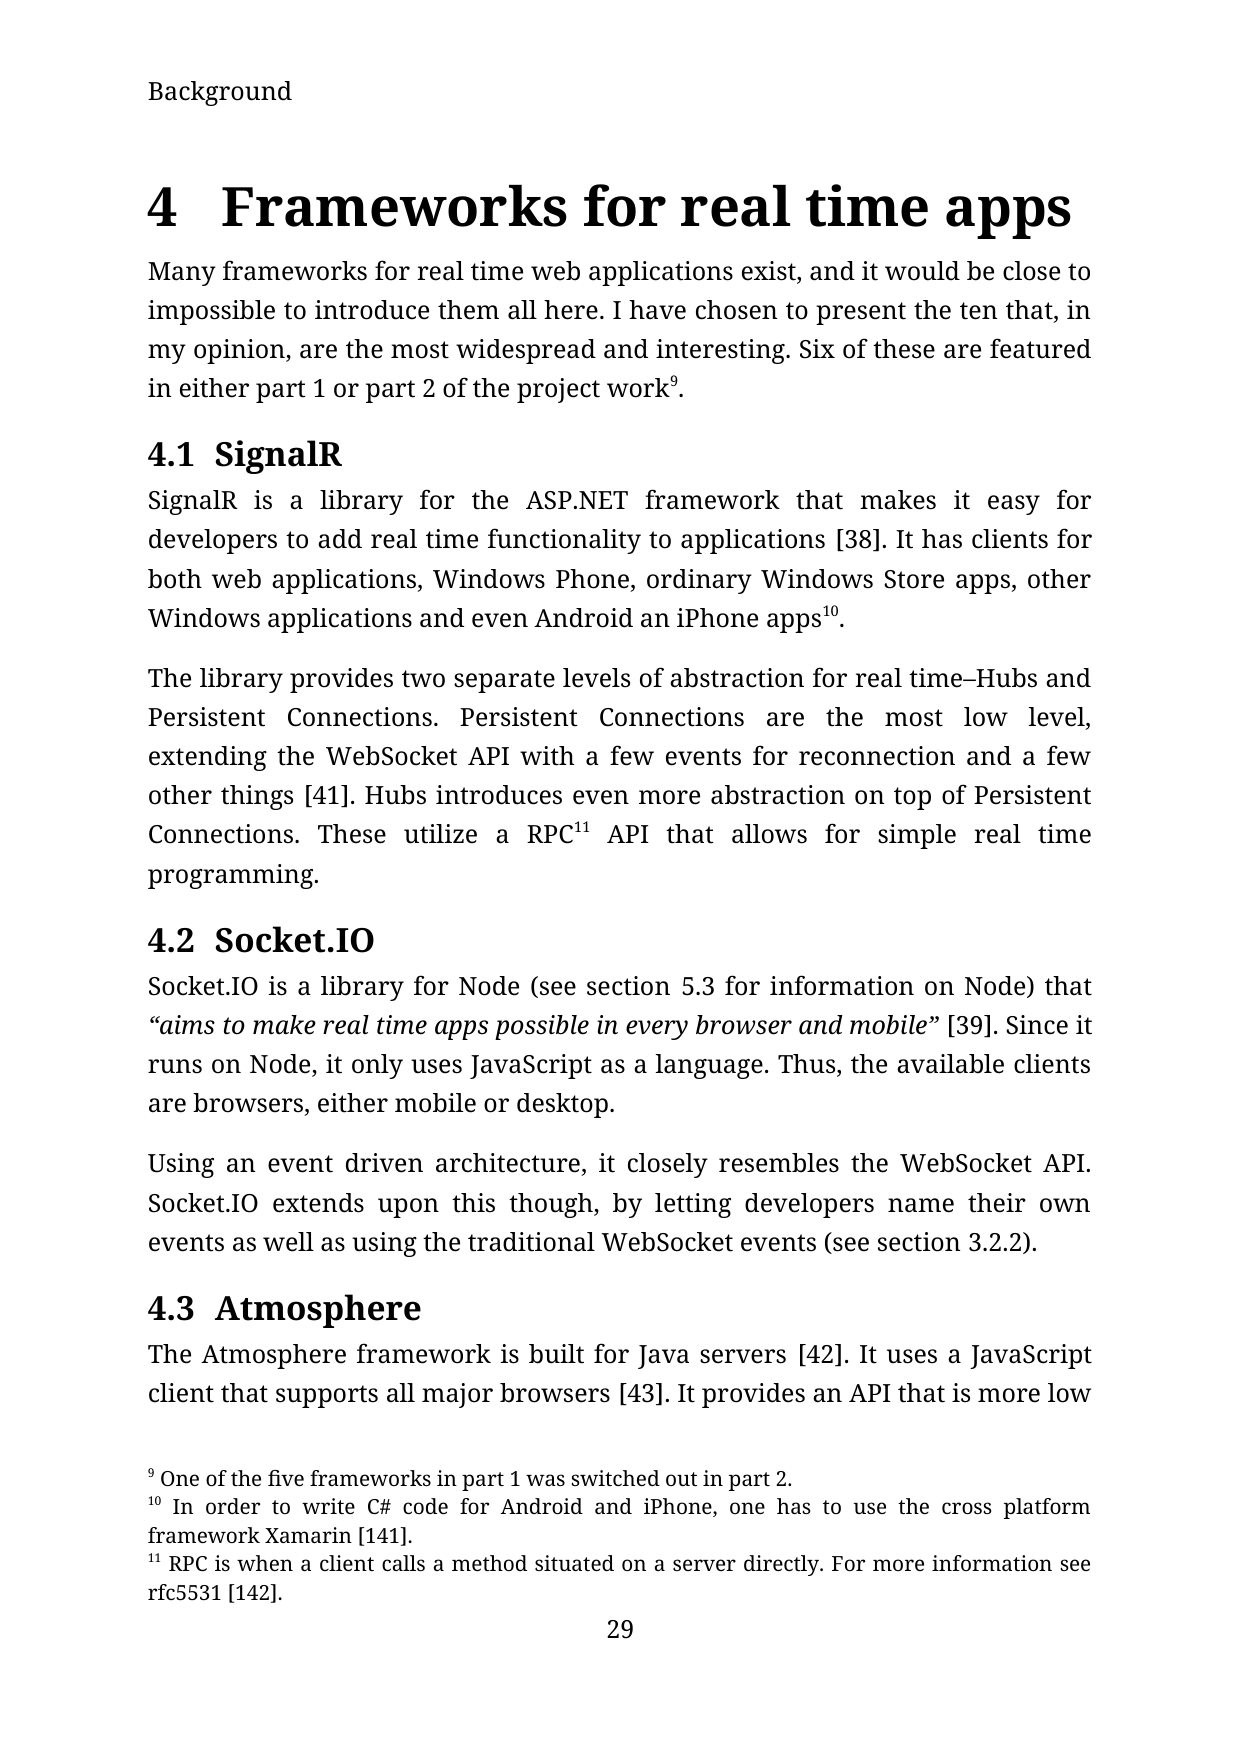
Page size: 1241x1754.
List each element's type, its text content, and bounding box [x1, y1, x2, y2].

subtitle Socket.IO [148, 916, 1092, 962]
text Many frameworks for real time web applications exist, and it would be close to impossible to introduce them all here. I have chosen to present the ten that, in my opinion, are the most widespread and interesting. Six of these are featured in either part 1 or part 2 of the project work. [148, 253, 1092, 405]
text The library provides two separate levels of abstraction for real time–Hubs and Persistent Connections. Persistent Connections are the most low level, extending the WebSocket API with a few events for reconnection and a few other things [41]. Hubs introduces even more abstraction on top of Persistent Connections. These utilize a RPC API that allows for simple real time programming. [148, 661, 1092, 890]
text SignalR is a library for the ASP.NET framework that makes it easy for developers to add real time functionality to applications [38]. It has clients for both web applications, Windows Phone, ordinary Windows Store apps, other Windows applications and even Android an iPhone apps. [148, 483, 1092, 634]
subtitle Atmosphere [148, 1284, 1092, 1330]
subtitle Frameworks for real time apps [148, 168, 1092, 242]
subtitle SignalR [148, 431, 1092, 476]
text Socket.IO is a library for Node (see section 5.3 for information on Node) that “aims to make real time apps possible in every browser and mobile” [39]. Since it runs on Node, it only uses JavaScript as a language. Thus, the available clients are browsers, either mobile or desktop. [148, 968, 1092, 1120]
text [148, 1337, 1092, 1410]
text Using an event driven architecture, it closely resembles the WebSocket API. Socket.IO extends upon this though, by letting developers name their own events as well as using the traditional WebSocket events (see section 3.2.2). [148, 1146, 1092, 1258]
